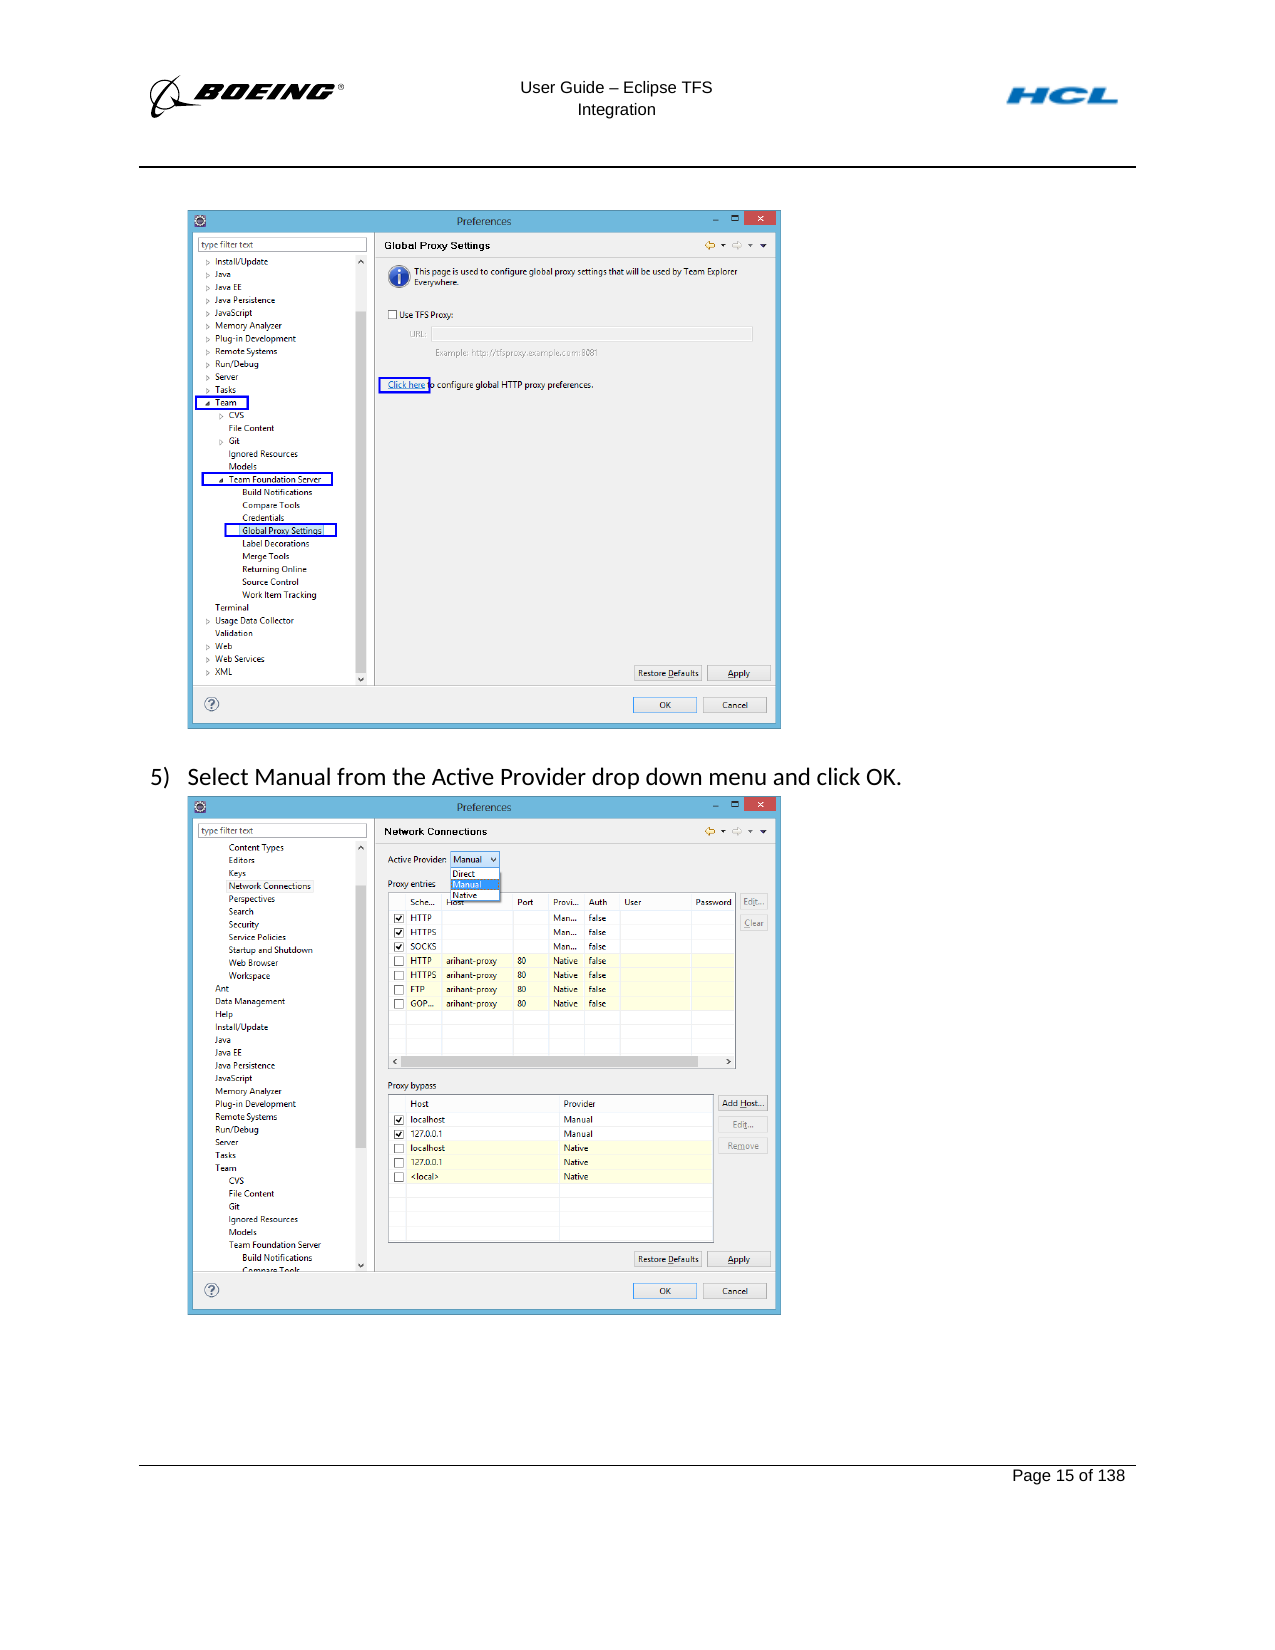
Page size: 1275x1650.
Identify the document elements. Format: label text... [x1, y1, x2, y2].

picture [1000, 75, 1125, 116]
picture [187, 210, 1161, 757]
picture [187, 796, 1161, 1343]
